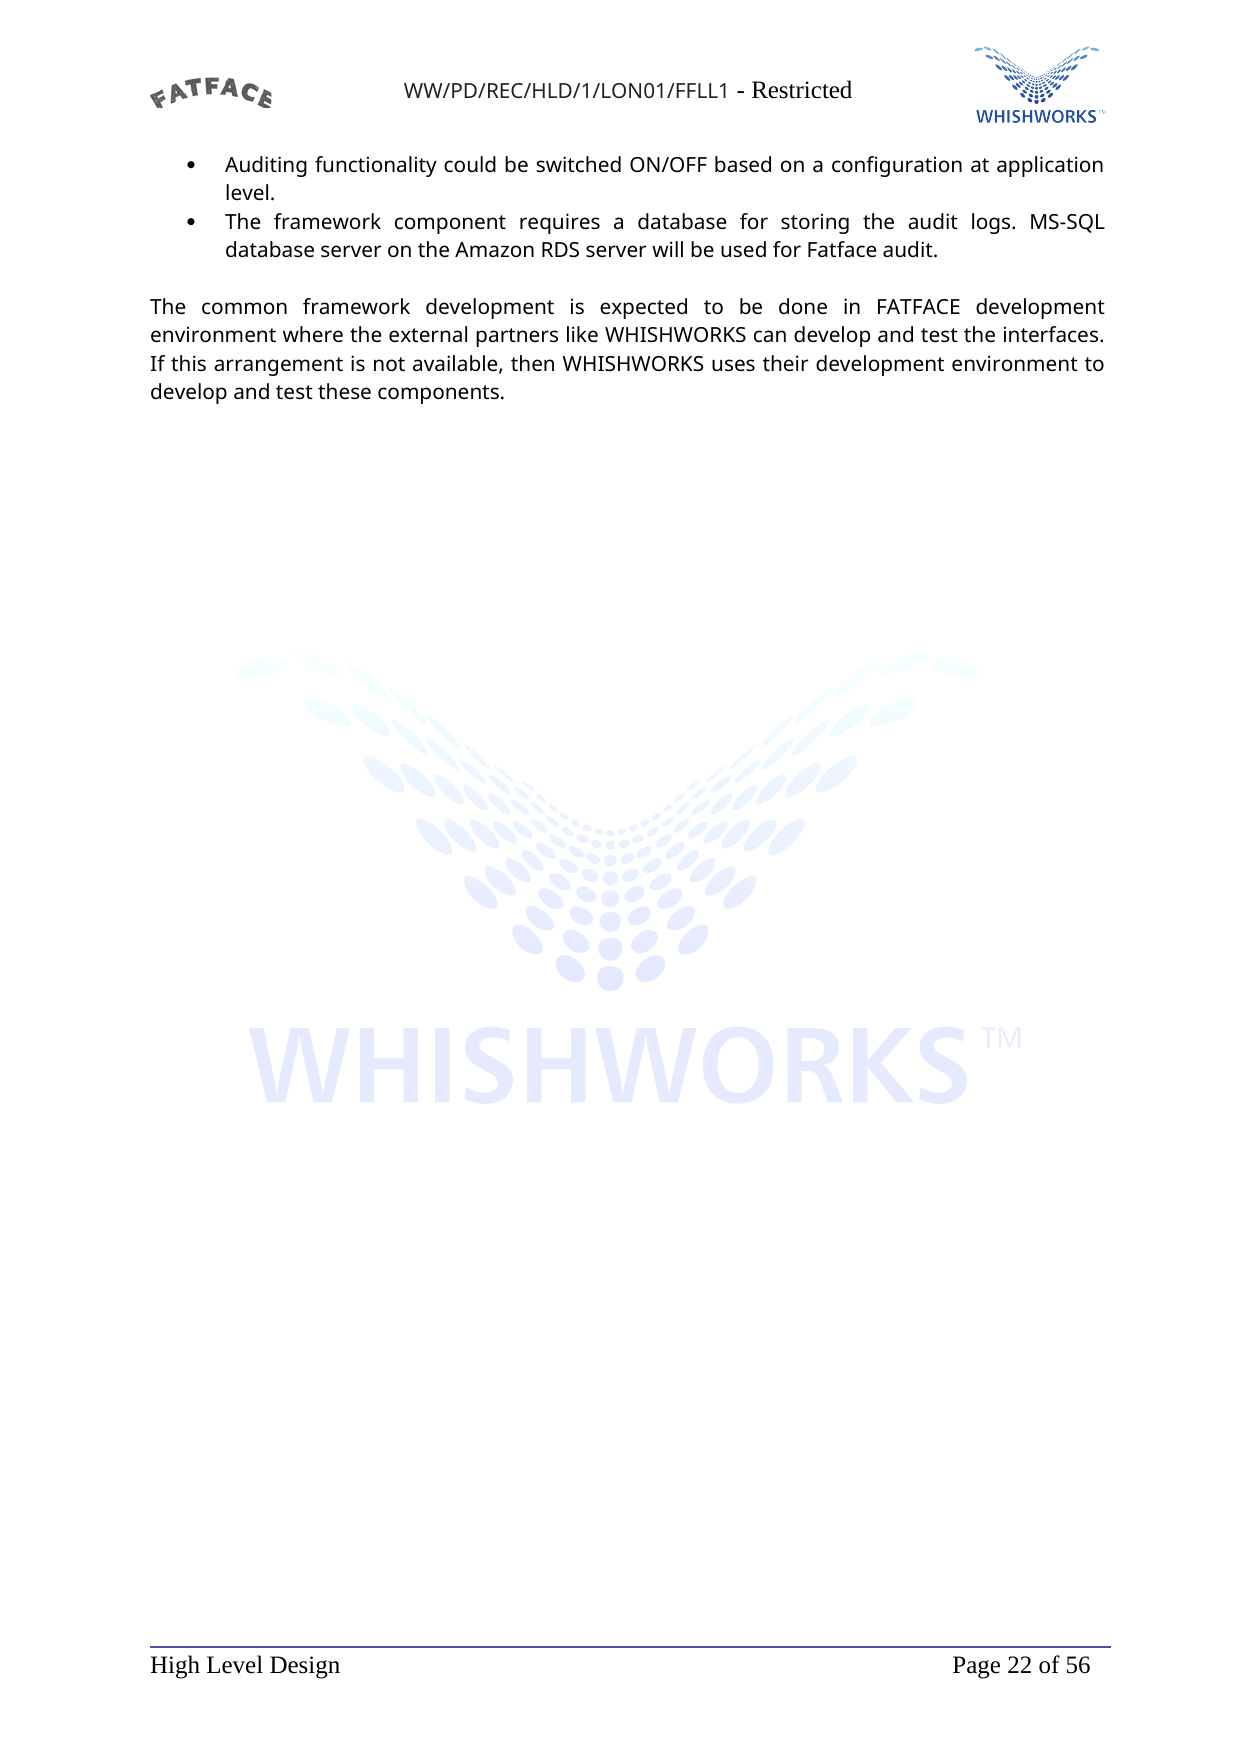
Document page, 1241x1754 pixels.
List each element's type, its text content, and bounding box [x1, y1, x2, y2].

picture [150, 77, 272, 108]
list Auditing functionality could be switched ON/OFF based on a configuration at application level. [187, 150, 1106, 207]
picture [974, 46, 1106, 123]
list The framework component requires a database for storing the audit logs. MS-SQL database server on the Amazon RDS server will be used for Fatface audit. [187, 207, 1106, 264]
text The common framework development is expected to be done in FATFACE development environment where the external partners like WHISHWORKS can develop and test the interfaces. If this arrangement is not available, then WHISHWORKS uses their development environment to develop and test these components. [150, 292, 1106, 406]
